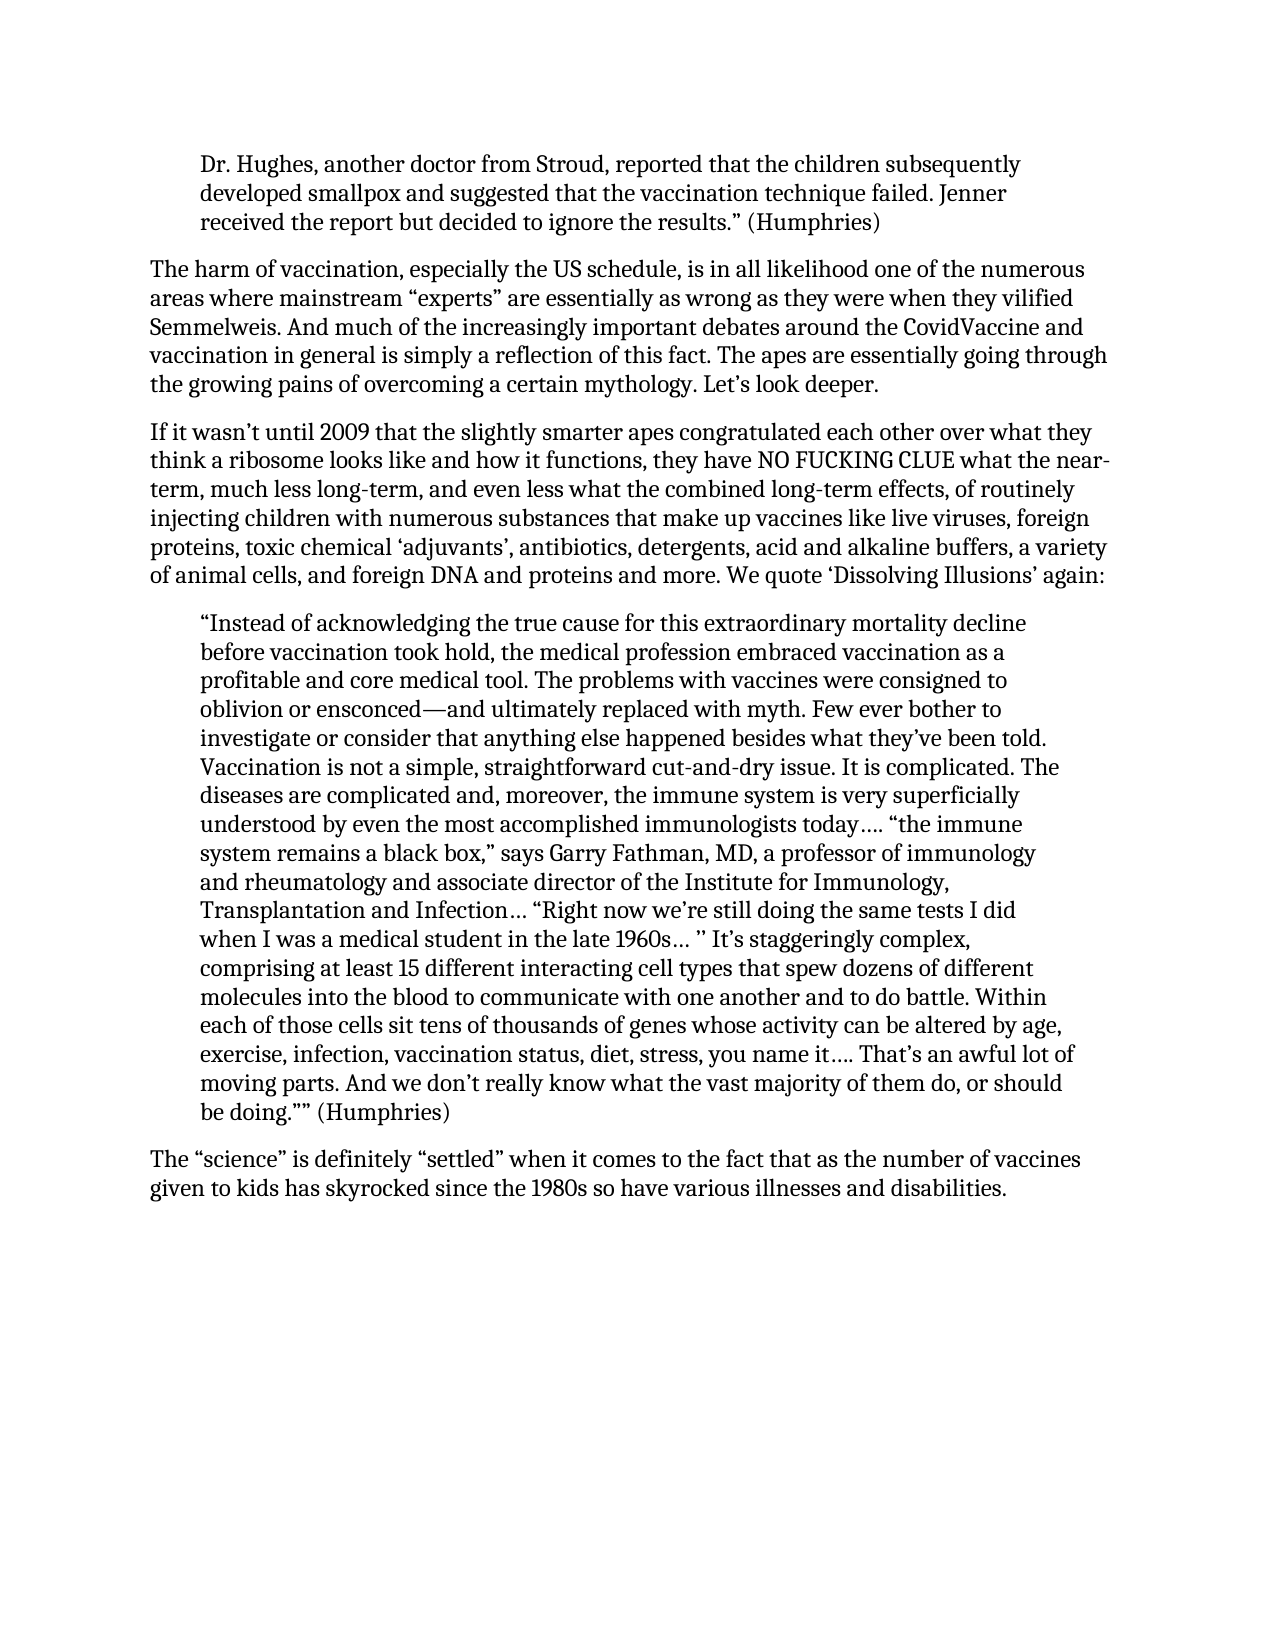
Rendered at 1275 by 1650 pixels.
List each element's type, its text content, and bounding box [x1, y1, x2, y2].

text If it wasn’t until 2009 that the slightly smarter apes congratulated each other over what they think a ribosome looks like and how it functions, they have NO FUCKING CLUE what the near-term, much less long-term, and even less what the combined long-term effects, of routinely injecting children with numerous substances that make up vaccines like live viruses, foreign proteins, toxic chemical ‘adjuvants’, antibiotics, detergents, acid and alkaline buffers, a variety of animal cells, and foreign DNA and proteins and more. We quote ‘Dissolving Illusions’ again: [150, 417, 1125, 590]
text “Instead of acknowledging the true cause for this extraordinary mortality decline before vaccination took hold, the medical profession embraced vaccination as a profitable and core medical tool. The problems with vaccines were consigned to oblivion or ensconced—and ultimately replaced with myth. Few ever bother to investigate or consider that anything else happened besides what they’ve been told. Vaccination is not a simple, straightforward cut-and-dry issue. It is complicated. The diseases are complicated and, moreover, the immune system is very superficially understood by even the most accomplished immunologists today…. “the immune system remains a black box,” says Garry Fathman, MD, a professor of immunology and rheumatology and associate director of the Institute for Immunology, Transplantation and Infection… “Right now we’re still doing the same tests I did when I was a medical student in the late 1960s… ’’ It’s staggeringly complex, comprising at least 15 different interacting cell types that spew dozens of different molecules into the blood to communicate with one another and to do battle. Within each of those cells sit tens of thousands of genes whose activity can be altered by age, exercise, infection, vaccination status, diet, stress, you name it…. That’s an awful lot of moving parts. And we don’t really know what the vast majority of them do, or should be doing.”” (Humphries) [200, 609, 1075, 1126]
text The “science” is definitely “settled” when it comes to the fact that as the number of vaccines given to kids has skyrocked since the 1980s so have various illnesses and disabilities. [150, 1145, 1125, 1202]
text The harm of vaccination, especially the US schedule, is in all likelihood one of the numerous areas where mainstream “experts” are essentially as wrong as they were when they vilified Semmelweis. And much of the increasingly important debates around the CovidVaccine and vaccination in general is simply a reflection of this fact. The apes are essentially going through the growing pains of overcoming a certain mythology. Let’s look deeper. [150, 255, 1125, 399]
text Dr. Hughes, another doctor from Stroud, reported that the children subsequently developed smallpox and suggested that the vaccination technique failed. Jenner received the report but decided to ignore the results.” (Humphries) [200, 150, 1075, 236]
